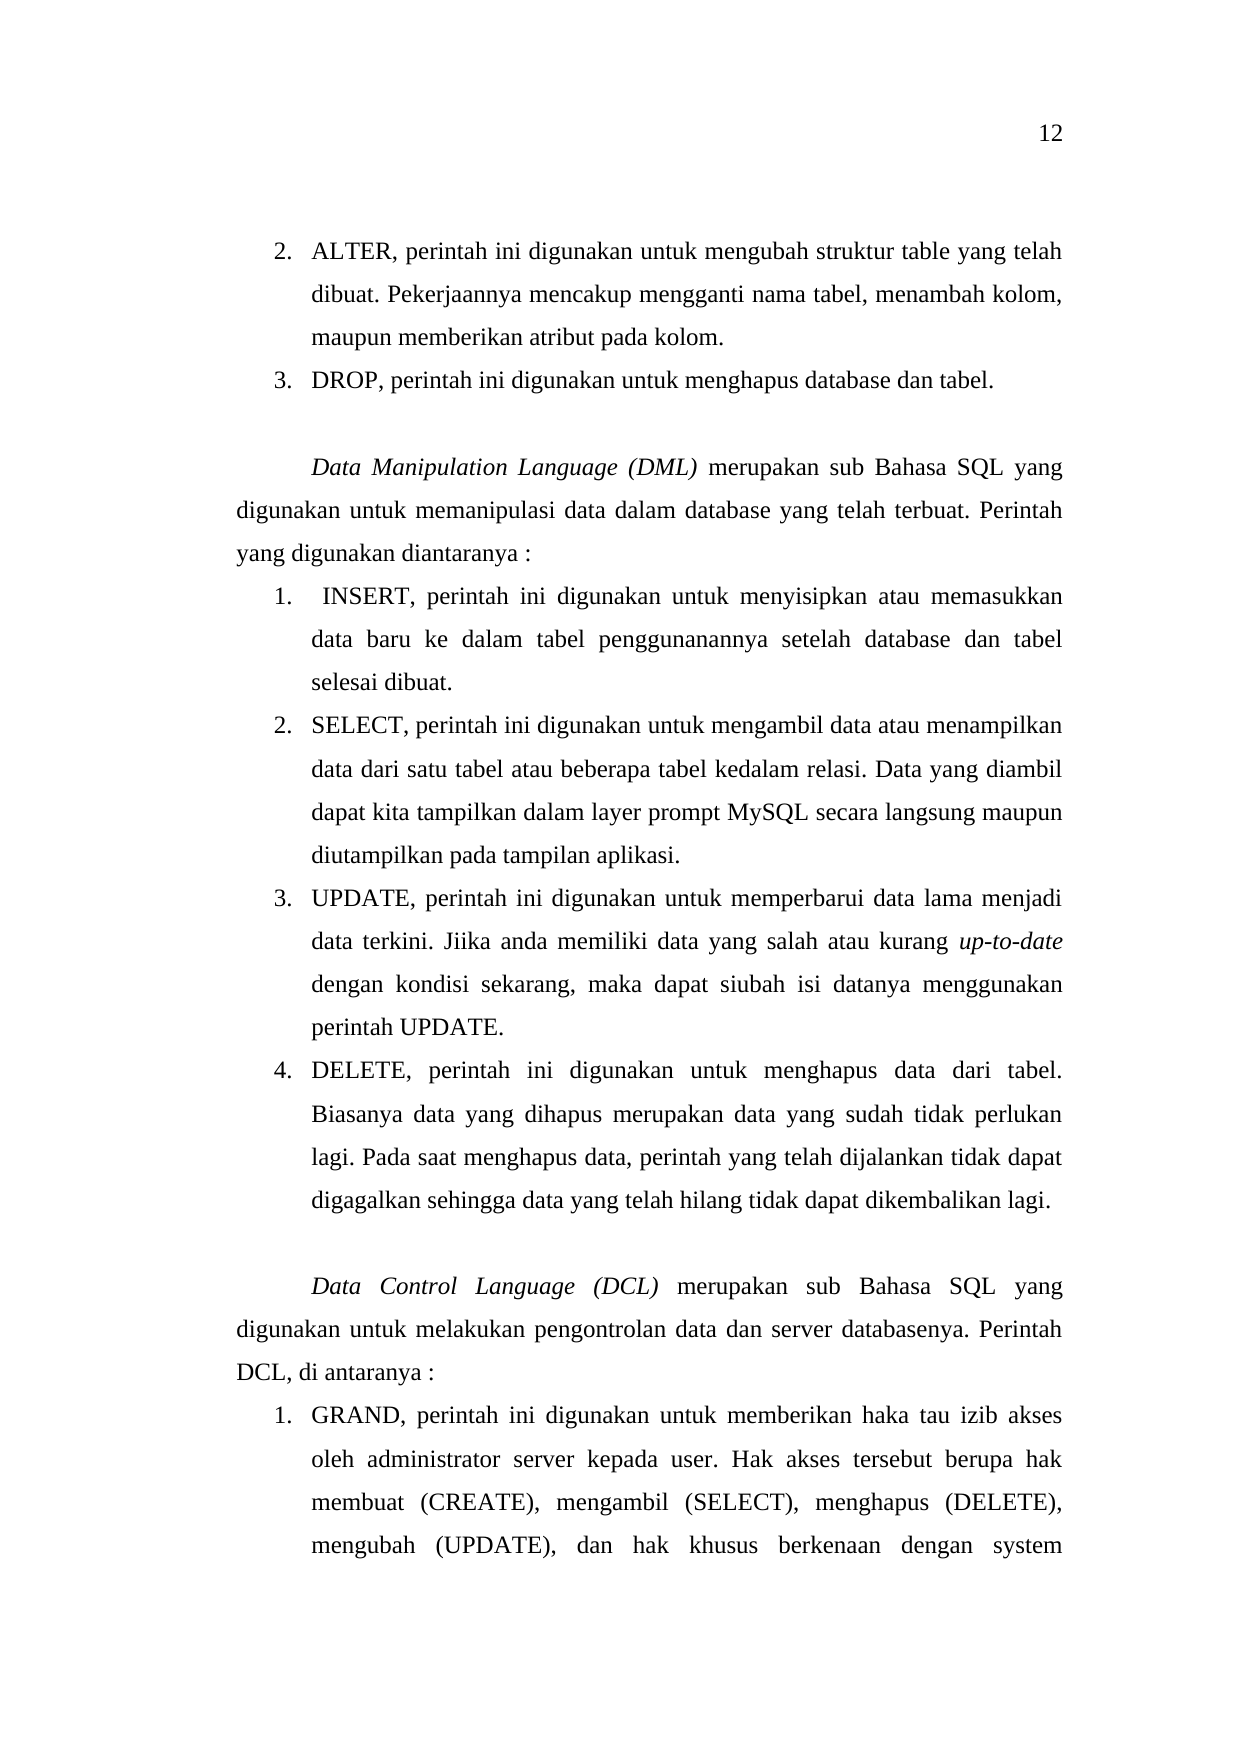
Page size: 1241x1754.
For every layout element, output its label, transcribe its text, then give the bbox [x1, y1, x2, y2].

list SELECT, perintah ini digunakan untuk mengambil data atau menampilkan data dari satu tabel atau beberapa tabel kedalam relasi. Data yang diambil dapat kita tampilkan dalam layer prompt MySQL secara langsung maupun diutampilkan pada tampilan aplikasi. [274, 711, 1063, 869]
list DELETE, perintah ini digunakan untuk menghapus data dari tabel. Biasanya data yang dihapus merupakan data yang sudah tidak perlukan lagi. Pada saat menghapus data, perintah yang telah dijalankan tidak dapat digagalkan sehingga data yang telah hilang tidak dapat dikembalikan lagi. [274, 1056, 1063, 1214]
list DROP, perintah ini digunakan untuk menghapus database dan tabel. [274, 366, 1063, 394]
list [274, 1401, 1063, 1559]
list INSERT, perintah ini digunakan untuk menyisipkan atau memasukkan data baru ke dalam tabel penggunanannya setelah database dan tabel selesai dibuat. [274, 581, 1063, 696]
list ALTER, perintah ini digunakan untuk mengubah struktur table yang telah dibuat. Pekerjaannya mencakup mengganti nama tabel, menambah kolom, maupun memberikan atribut pada kolom. [274, 236, 1063, 351]
text Data Control Language (DCL) merupakan sub Bahasa SQL yang digunakan untuk melakukan pengontrolan data dan server databasenya. Perintah DCL, di antaranya : [236, 1271, 1063, 1386]
text Data Manipulation Language (DML) merupakan sub Bahasa SQL yang digunakan untuk memanipulasi data dalam database yang telah terbuat. Perintah yang digunakan diantaranya : [236, 452, 1063, 567]
list UPDATE, perintah ini digunakan untuk memperbarui data lama menjadi data terkini. Jiika anda memiliki data yang salah atau kurang up-to-date dengan kondisi sekarang, maka dapat siubah isi datanya menggunakan perintah UPDATE. [274, 883, 1063, 1041]
